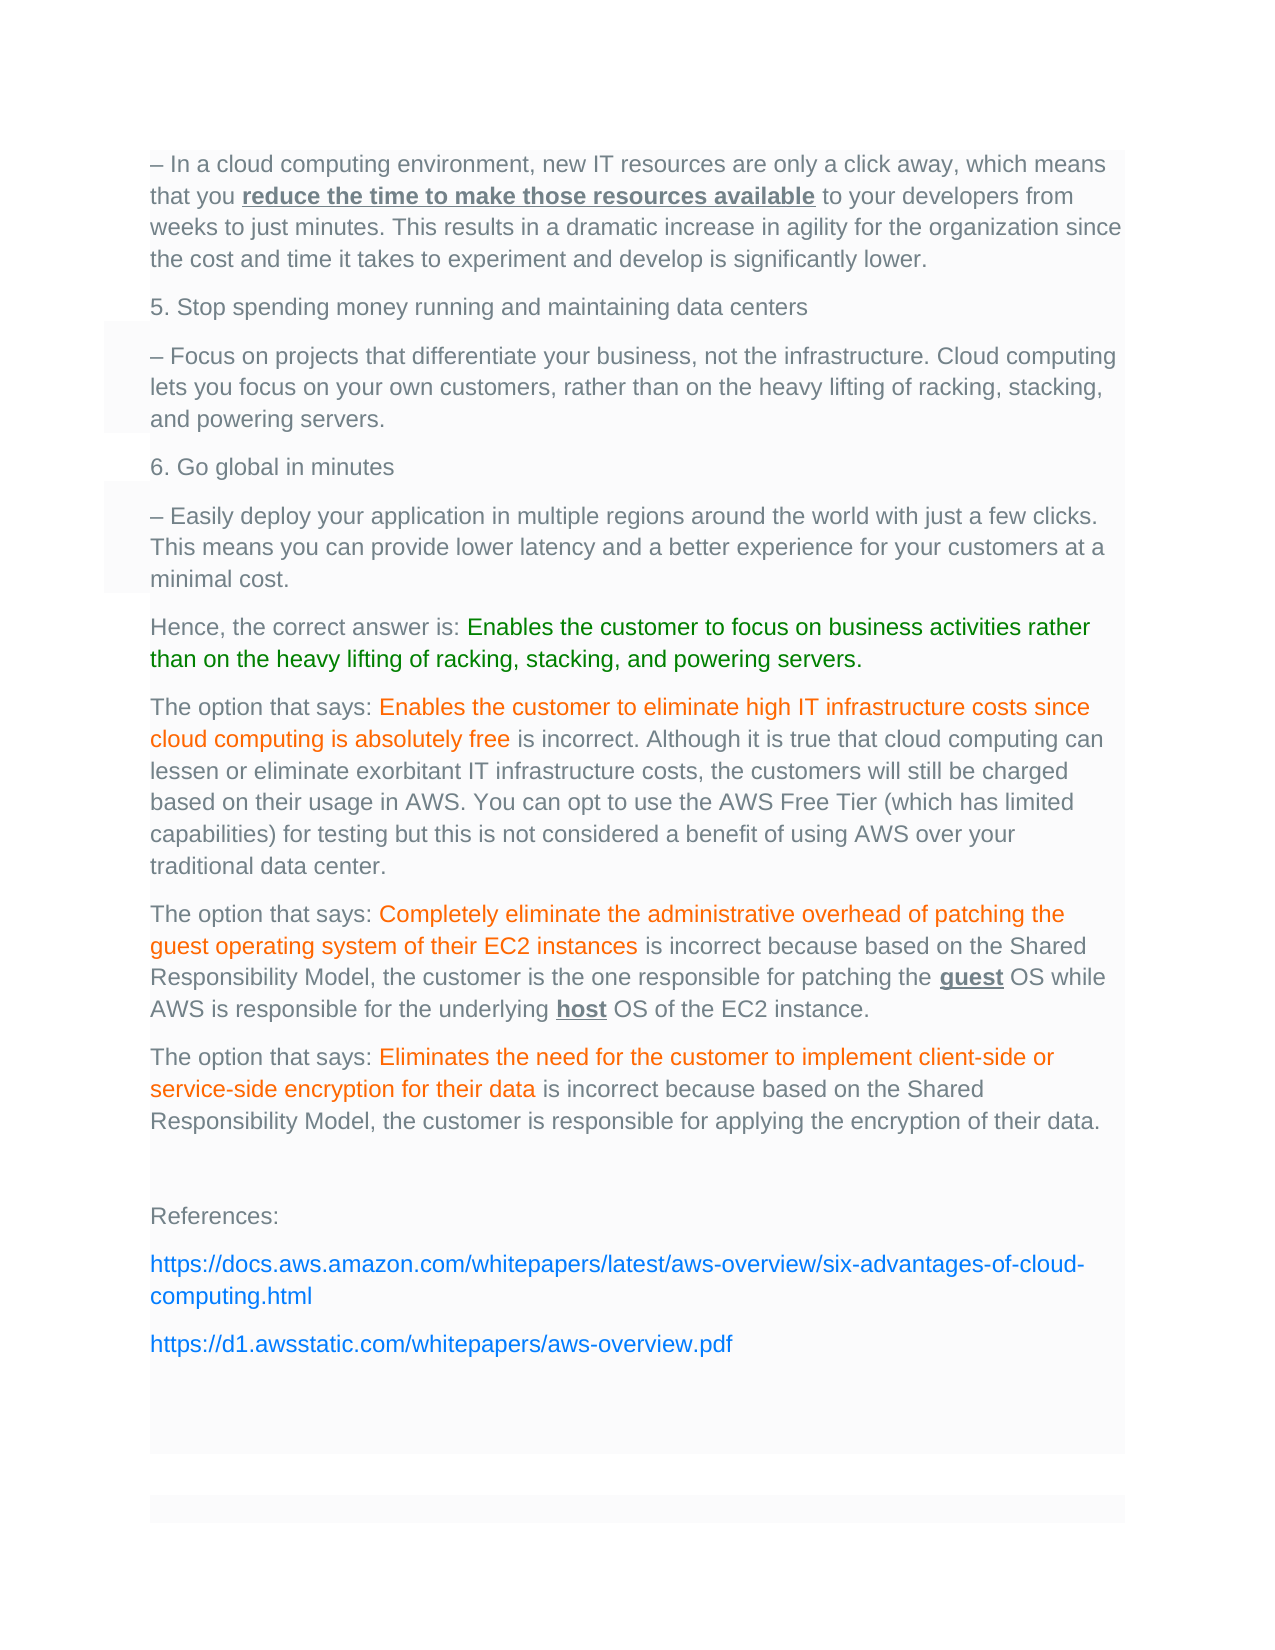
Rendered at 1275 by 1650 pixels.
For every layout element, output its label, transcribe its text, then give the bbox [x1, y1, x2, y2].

text 5. Stop spending money running and maintaining data centers [150, 293, 1125, 321]
text 6. Go global in minutes [150, 453, 1125, 481]
text – Focus on projects that differentiate your business, not the infrastructure. Cloud computing lets you focus on your own customers, rather than on the heavy lifting of racking, stacking, and powering servers. [104, 342, 1125, 433]
text https://docs.aws.amazon.com/whitepapers/latest/aws-overview/six-advantages-of-cloud-computing.html [150, 1250, 1125, 1309]
text https://d1.awsstatic.com/whitepapers/aws-overview.pdf [150, 1330, 1125, 1358]
text Hence, the correct answer is: Enables the customer to focus on business activities rather than on the heavy lifting of racking, stacking, and powering servers. [150, 613, 1125, 673]
text The option that says: Enables the customer to eliminate high IT infrastructure costs since cloud computing is absolutely free is incorrect. Although it is true that cloud computing can lessen or eliminate exorbitant IT infrastructure costs, the customers will still be charged based on their usage in AWS. You can opt to use the AWS Free Tier (which has limited capabilities) for testing but this is not considered a benefit of using AWS over your traditional data center. [150, 693, 1125, 879]
text References: [150, 1202, 1125, 1229]
text The option that says: Eliminates the need for the customer to implement client-side or service-side encryption for their data is incorrect because based on the Shared Responsibility Model, the customer is responsible for applying the encryption of their data. [150, 1043, 1125, 1134]
text – In a cloud computing environment, new IT resources are only a click away, which means that you reduce the time to make those resources available to your developers from weeks to just minutes. This results in a dramatic increase in agility for the organization since the cost and time it takes to experiment and develop is significantly lower. [150, 150, 1125, 273]
text – Easily deploy your application in multiple regions around the world with just a few clicks. This means you can provide lower latency and a better experience for your customers at a minimal cost. [104, 502, 1125, 593]
text The option that says: Completely eliminate the administrative overhead of patching the guest operating system of their EC2 instances is incorrect because based on the Shared Responsibility Model, the customer is the one responsible for patching the guest OS while AWS is responsible for the underlying host OS of the EC2 instance. [150, 900, 1125, 1023]
